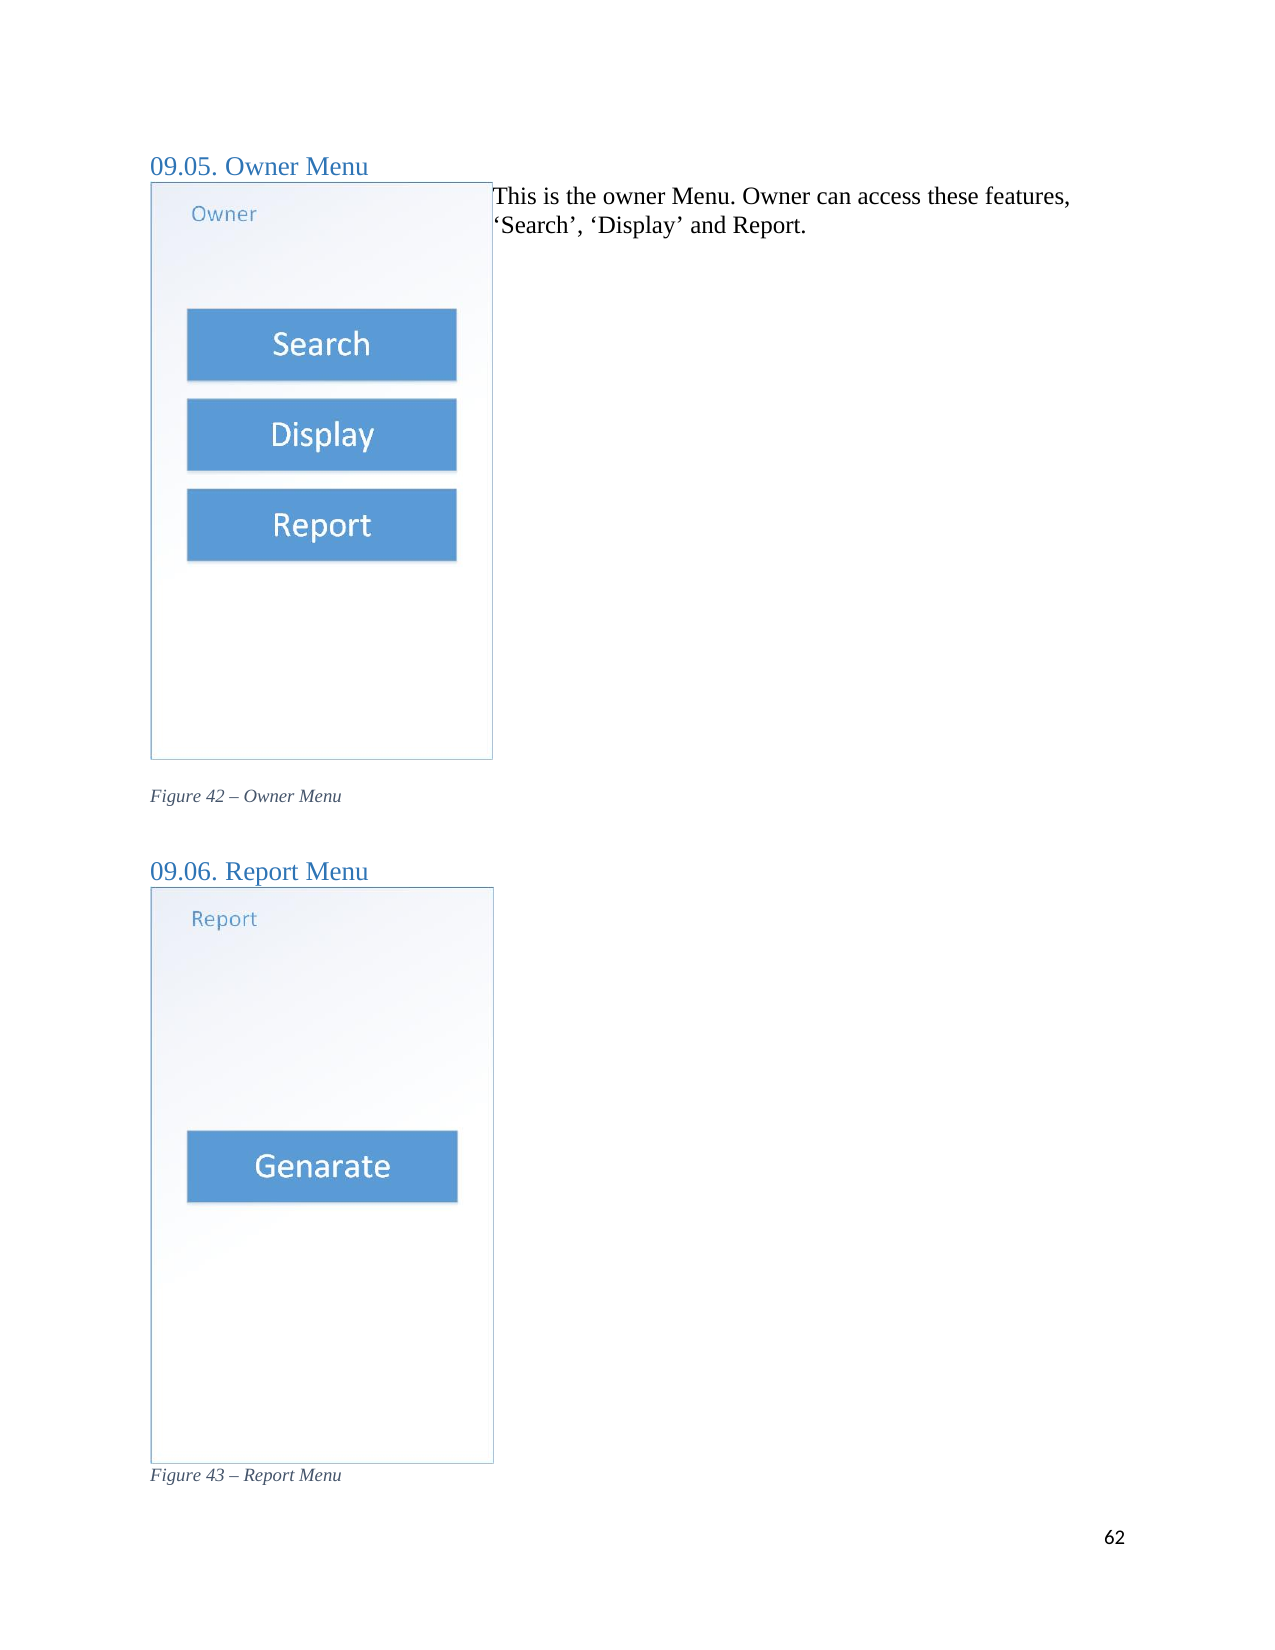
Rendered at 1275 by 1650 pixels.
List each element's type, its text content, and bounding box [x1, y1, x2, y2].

picture [150, 181, 493, 760]
text Figure 42 – Owner Menu [150, 785, 1125, 806]
text Figure 43 – Report Menu [150, 1464, 1125, 1486]
subtitle Owner Menu [150, 150, 1125, 181]
subtitle Report Menu [150, 855, 1125, 887]
picture [150, 886, 494, 1464]
